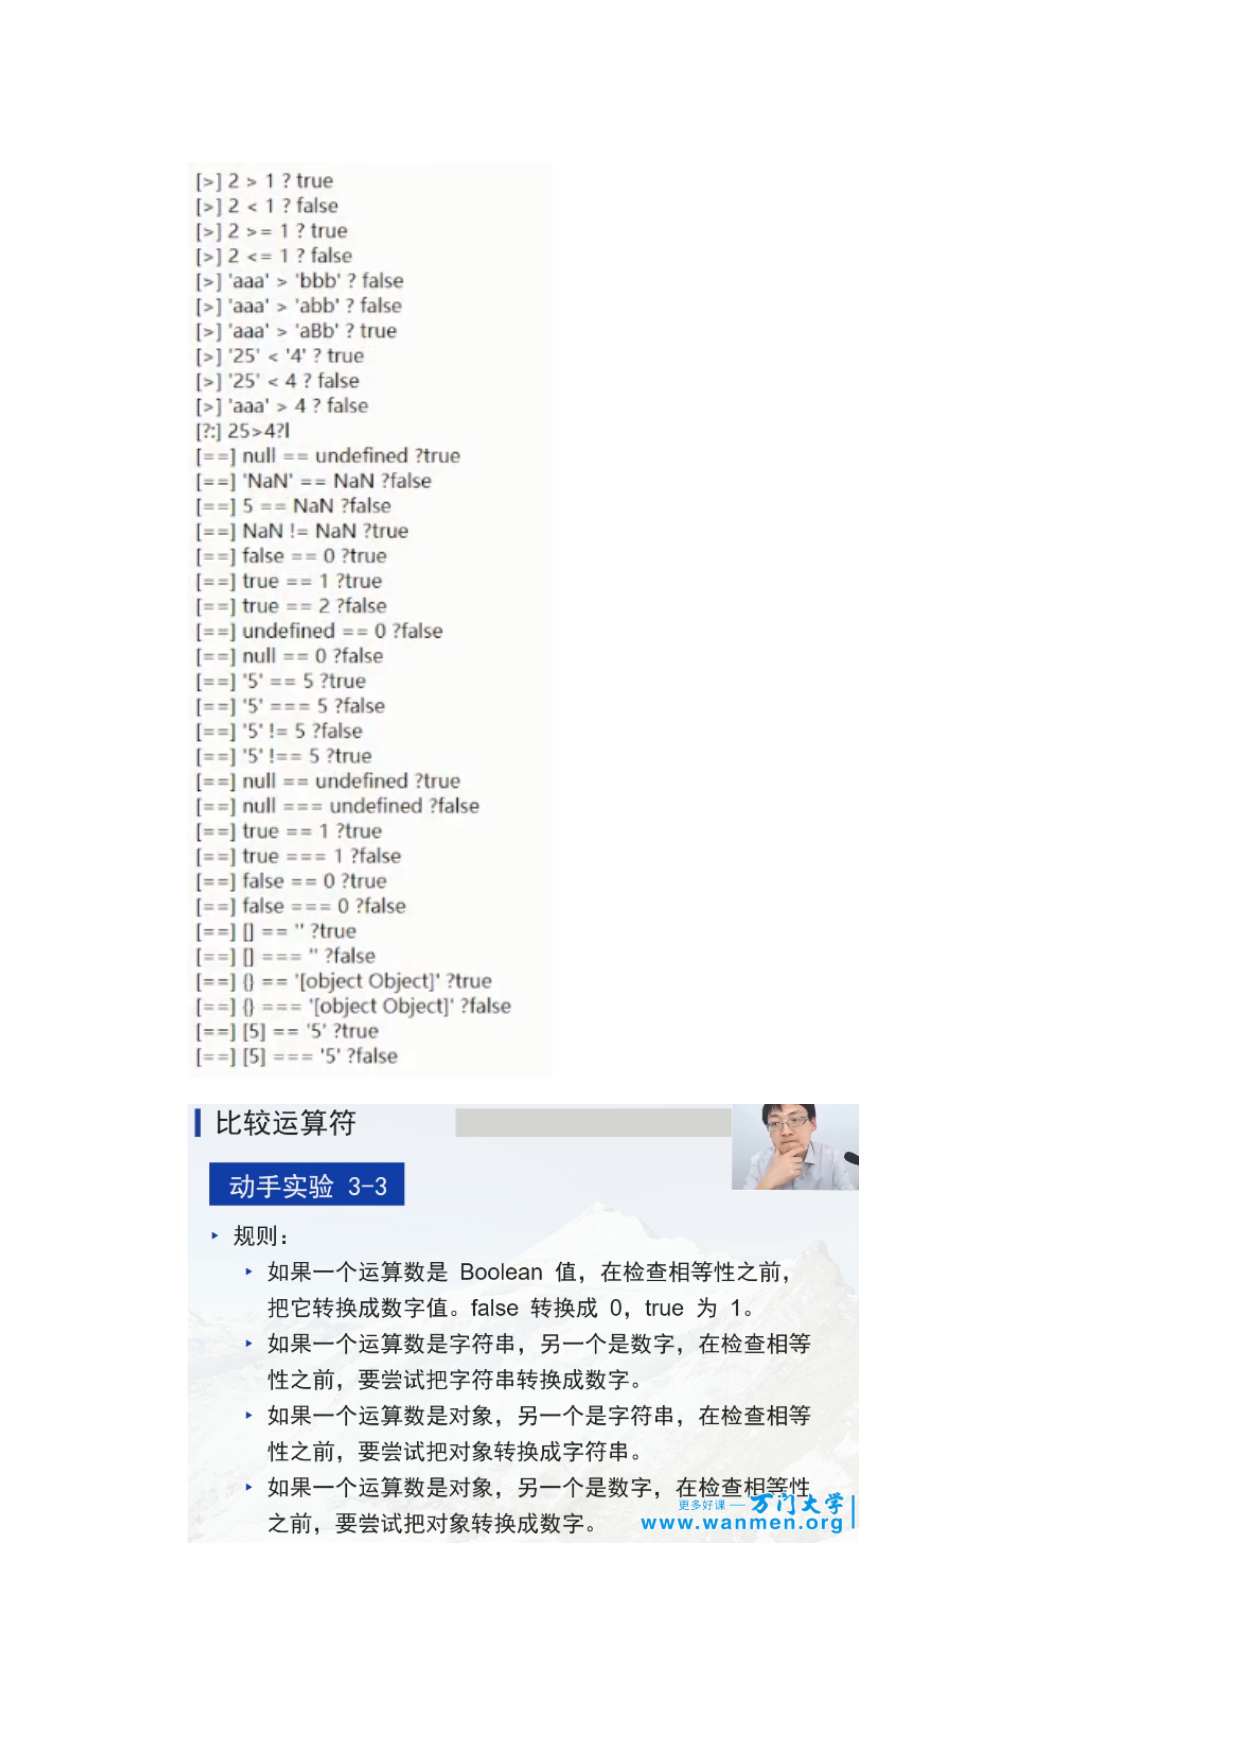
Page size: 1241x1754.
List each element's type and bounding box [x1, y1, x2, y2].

picture [187, 162, 553, 1078]
picture [187, 1104, 859, 1543]
